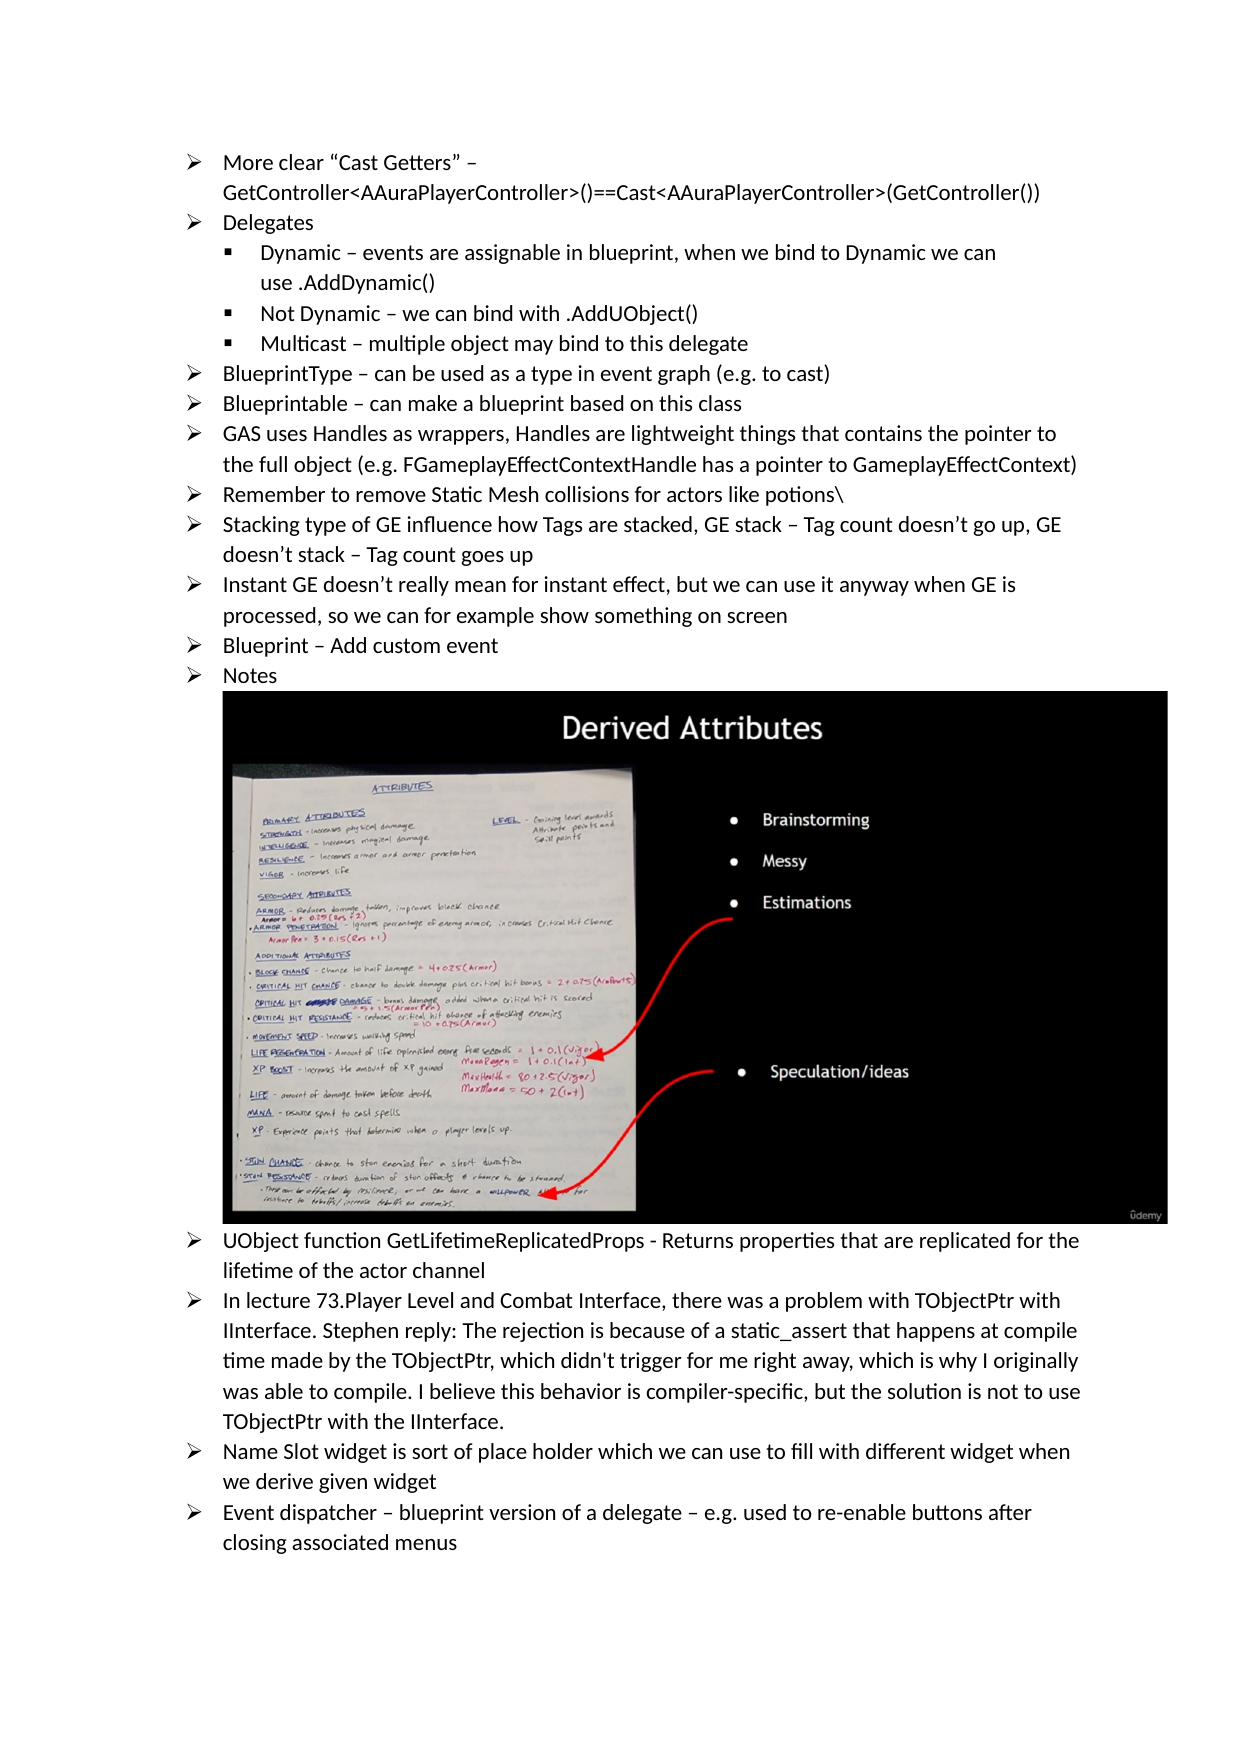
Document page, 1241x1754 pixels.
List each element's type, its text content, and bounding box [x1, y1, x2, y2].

list Name Slot widget is sort of place holder which we can use to fill with different widget when we derive given widget [185, 1437, 1093, 1496]
list Stacking type of GE influence how Tags are stacked, GE stack – Tag count doesn’t go up, GE doesn’t stack – Tag count goes up [185, 510, 1093, 568]
list GAS uses Handles as wrappers, Handles are lightweight things that contains the pointer to the full object (e.g. FGameplayEffectContextHandle has a pointer to GameplayEffectContext) [185, 419, 1093, 478]
list BlueprintType – can be used as a type in event graph (e.g. to cast) [185, 359, 1093, 387]
list In lecture 73.Player Level and Combat Interface, there was a problem with TObjectPtr with IInterface. Stephen reply: The rejection is because of a static_assert that happens at compile time made by the TObjectPtr, which didn't trigger for me right away, which is why I originally was able to compile. I believe this behavior is compiler-specific, but the solution is not to use TObjectPtr with the IInterface. [185, 1286, 1093, 1435]
list UObject function GetLifetimeReplicatedProps - Returns properties that are replicated for the lifetime of the actor channel [185, 1226, 1093, 1284]
list Instant GE doesn’t really mean for instant effect, but we can use it anyway when GE is processed, so we can for example show something on screen [185, 571, 1093, 629]
list Not Dynamic – we can bind with .AddUObject() [223, 299, 1093, 327]
list Event dispatcher – blueprint version of a delegate – e.g. used to re-enable buttons after closing associated menus [185, 1498, 1093, 1556]
list Blueprint – Add custom event [185, 631, 1093, 659]
list Remember to remove Static Mesh collisions for actors like potions\ [185, 480, 1093, 508]
picture [222, 691, 1168, 1224]
list Dynamic – events are assignable in blueprint, when we bind to Dynamic we can use .AddDynamic() [223, 238, 1093, 296]
list Blueprintable – can make a blueprint based on this class [185, 389, 1093, 417]
list More clear “Cast Getters” – GetController<AAuraPlayerController>()==Cast<AAuraPlayerController>(GetController()) [185, 148, 1093, 206]
list Multicast – multiple object may bind to this delegate [223, 329, 1093, 357]
list Delegates [185, 208, 1093, 236]
